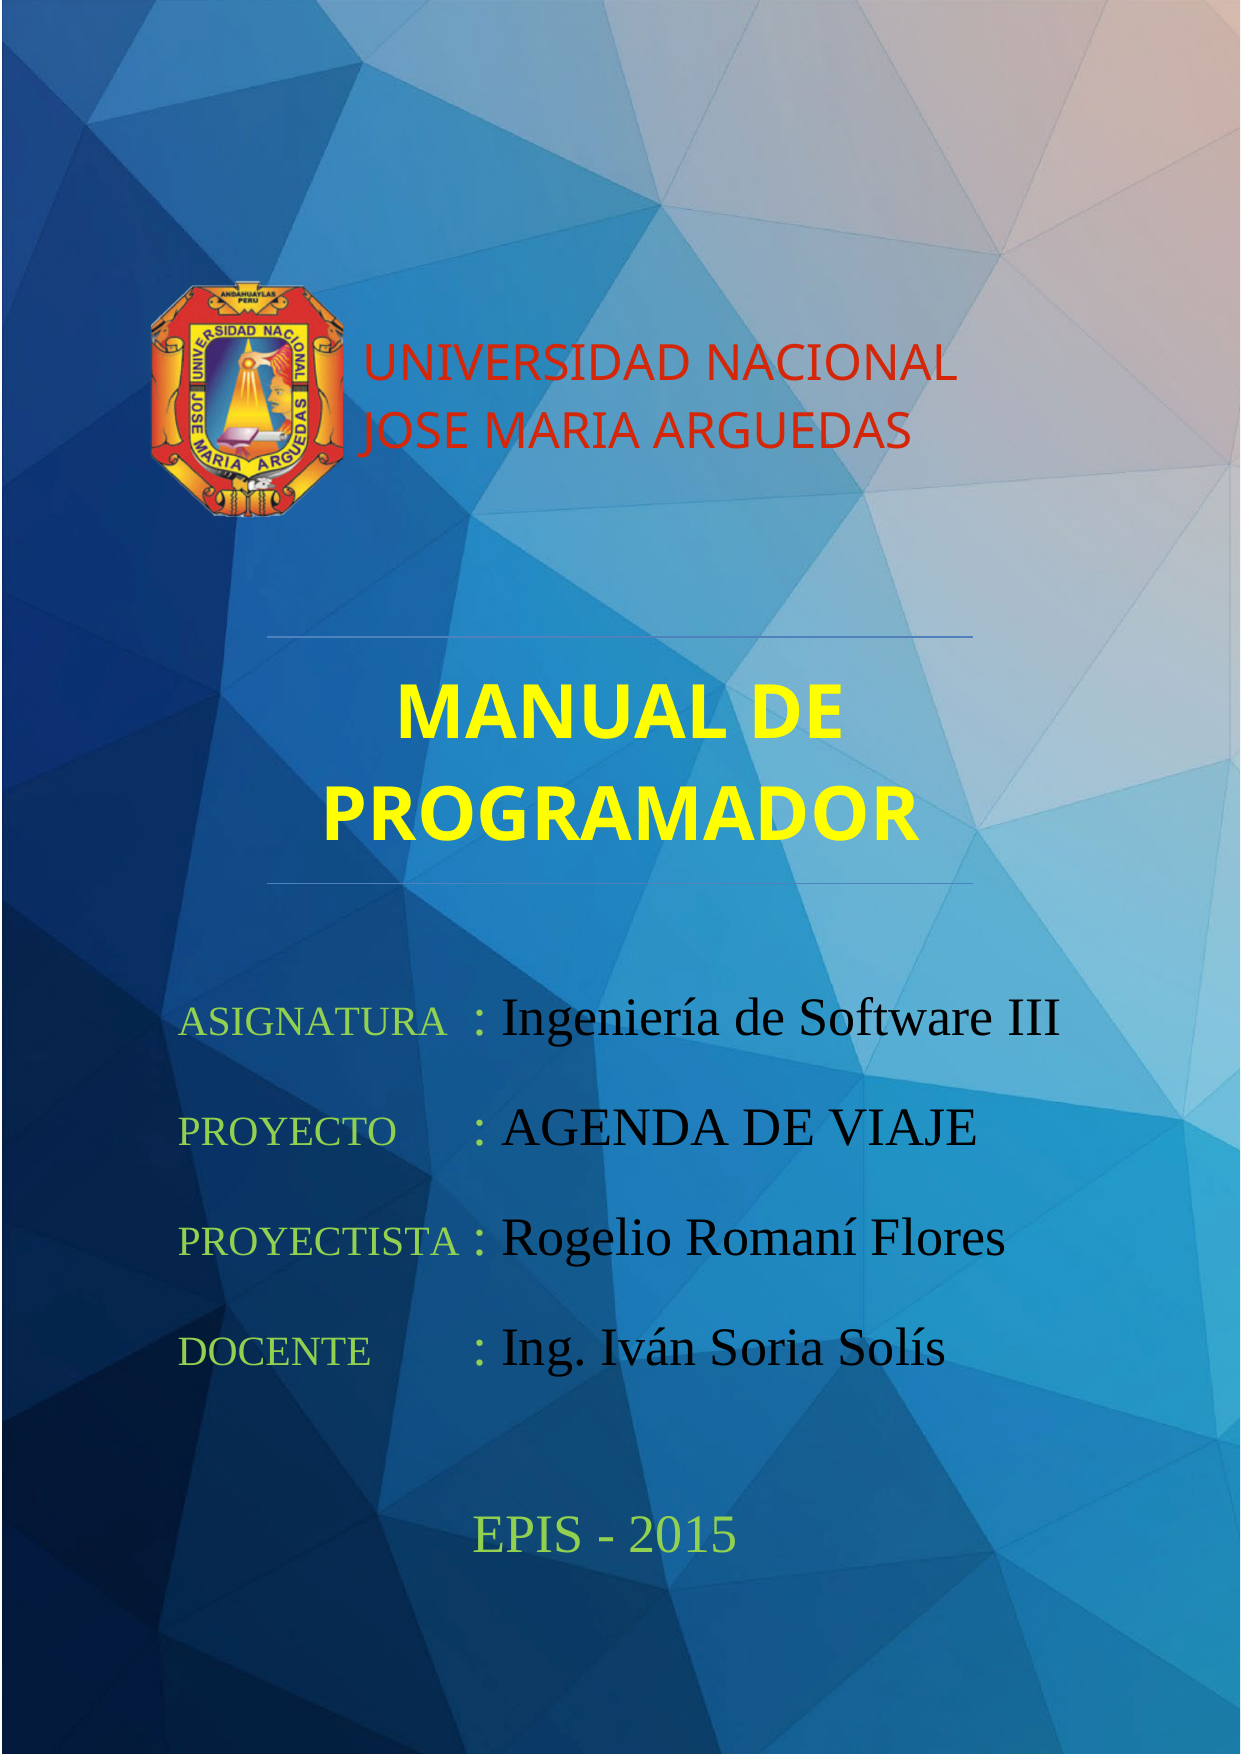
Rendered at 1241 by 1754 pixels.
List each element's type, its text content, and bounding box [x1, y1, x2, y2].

text MANUAL DE PROGRAMADOR [267, 638, 973, 883]
text UNIVERSIDAD NACIONAL [343, 326, 1063, 394]
text JOSE MARIA ARGUEDAS [339, 394, 1063, 463]
text DOCENTE : Ing. Iván Soria Solís [177, 1315, 1063, 1377]
text EPIS - 2015 [398, 1502, 1063, 1564]
picture [2, 0, 1241, 1754]
text PROYECTISTA : Rogelio Romaní Flores [177, 1205, 1063, 1267]
text PROYECTO : AGENDA DE VIAJE [177, 1094, 1063, 1157]
text ASIGNATURA : Ingeniería de Software III [177, 984, 1063, 1047]
